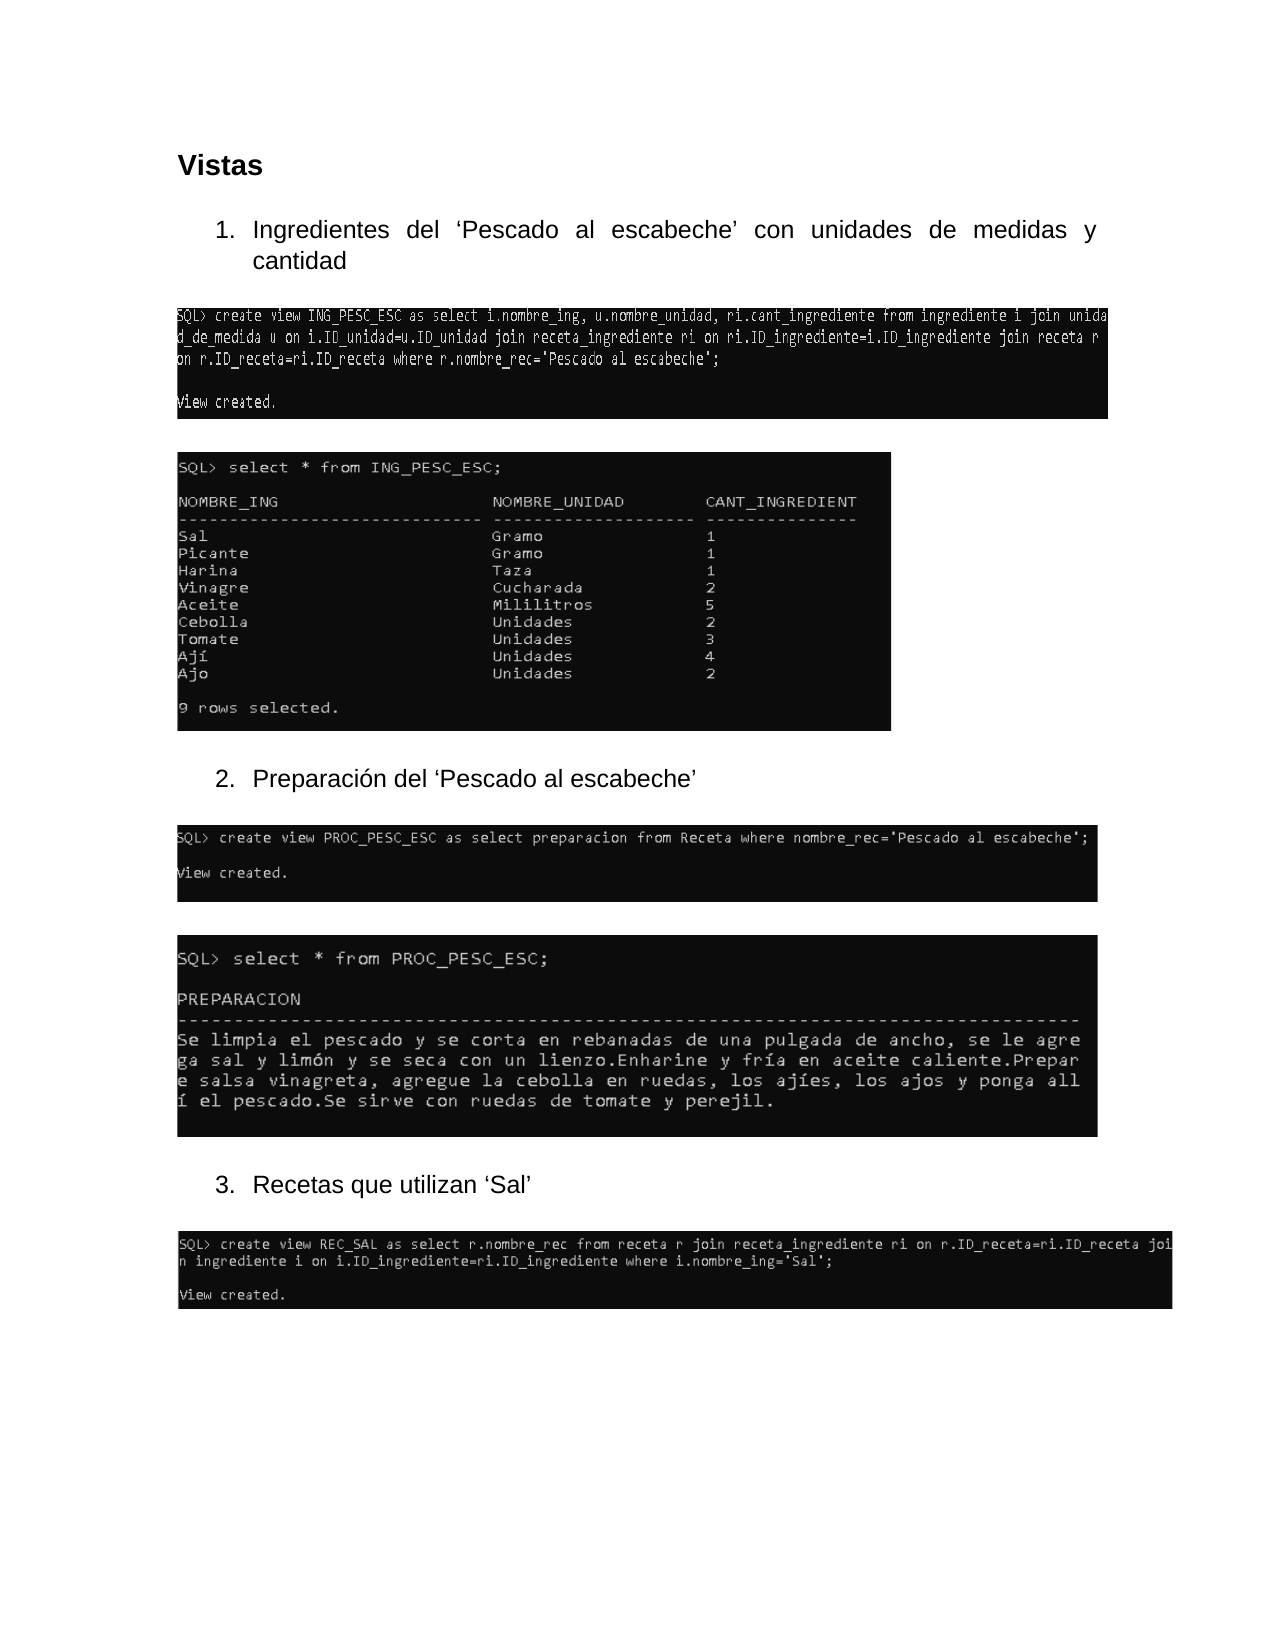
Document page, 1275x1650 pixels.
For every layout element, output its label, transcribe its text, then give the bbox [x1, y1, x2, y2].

text Vistas [177, 148, 1098, 181]
list Preparación del ‘Pescado al escabeche’ [215, 763, 1098, 792]
list Recetas que utilizan ‘Sal’ [215, 1170, 1098, 1198]
picture [177, 308, 1109, 419]
list Ingredientes del ‘Pescado al escabeche’ con unidades de medidas y cantidad [215, 215, 1098, 275]
picture [177, 825, 1098, 902]
picture [177, 935, 1098, 1137]
picture [177, 1231, 1173, 1309]
picture [177, 452, 892, 731]
